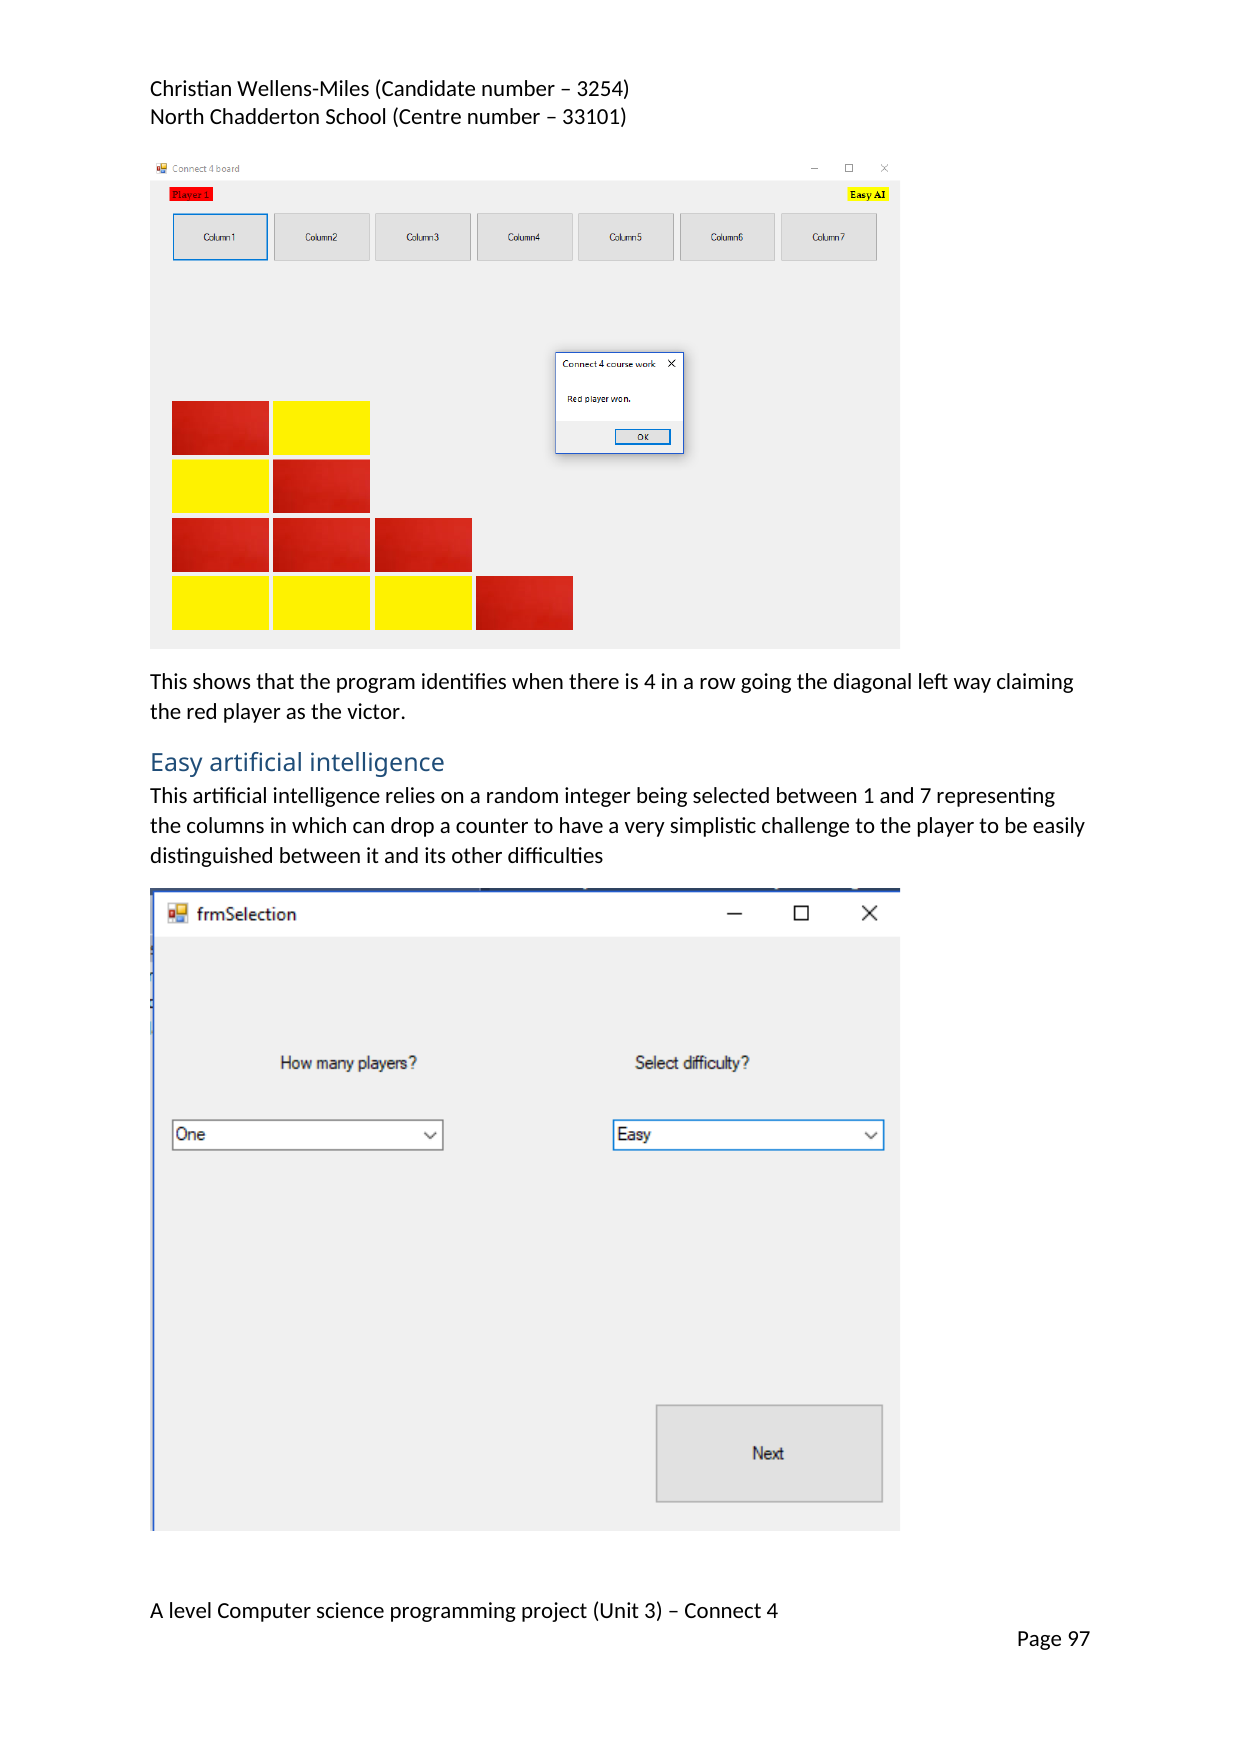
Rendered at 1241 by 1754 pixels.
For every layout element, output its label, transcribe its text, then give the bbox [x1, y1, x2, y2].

text This shows that the program identifies when there is 4 in a row going the diagonal left way claiming the red player as the victor. [150, 667, 1090, 726]
picture [150, 888, 901, 1531]
text This artificial intelligence relies on a random integer being selected between 1 and 7 representing the columns in which can drop a counter to have a very simplistic challenge to the player to be easily distinguished between it and its other difficulties [150, 781, 1090, 869]
subtitle Easy artificial intelligence [150, 744, 1090, 778]
picture [150, 157, 901, 649]
